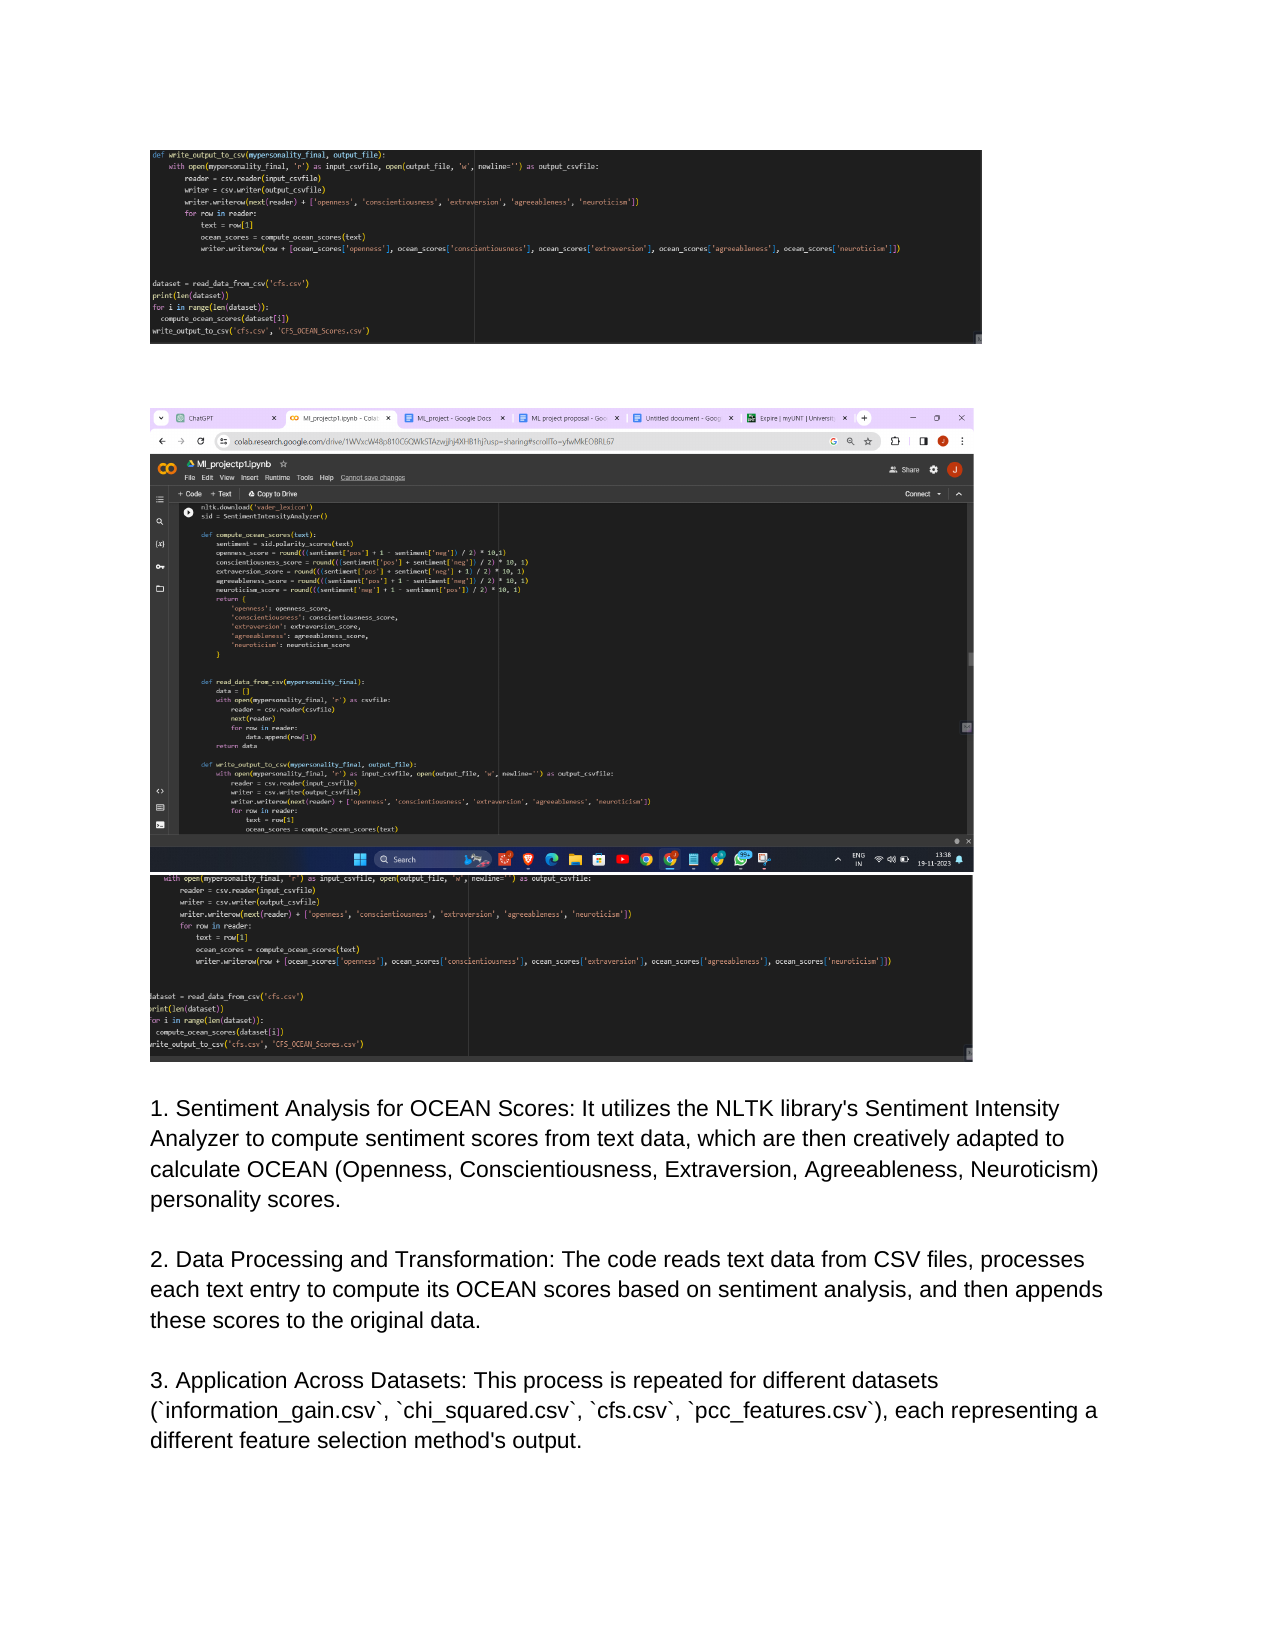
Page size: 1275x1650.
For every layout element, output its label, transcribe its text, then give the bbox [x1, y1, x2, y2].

picture [150, 408, 974, 872]
text 3. Application Across Datasets: This process is repeated for different datasets (`information_gain.csv`, `chi_squared.csv`, `cfs.csv`, `pcc_features.csv`), each representing a different feature selection method's output. [150, 1367, 1125, 1454]
picture [150, 150, 982, 344]
picture [150, 875, 973, 1062]
text 2. Data Processing and Transformation: The code reads text data from CSV files, processes each text entry to compute its OCEAN scores based on sentiment analysis, and then appends these scores to the original data. [150, 1246, 1125, 1333]
text 1. Sentiment Analysis for OCEAN Scores: It utilizes the NLTK library's Sentiment Intensity Analyzer to compute sentiment scores from text data, which are then creatively adapted to calculate OCEAN (Openness, Conscientiousness, Extraversion, Agreeableness, Neuroticism) personality scores. [150, 1095, 1125, 1212]
